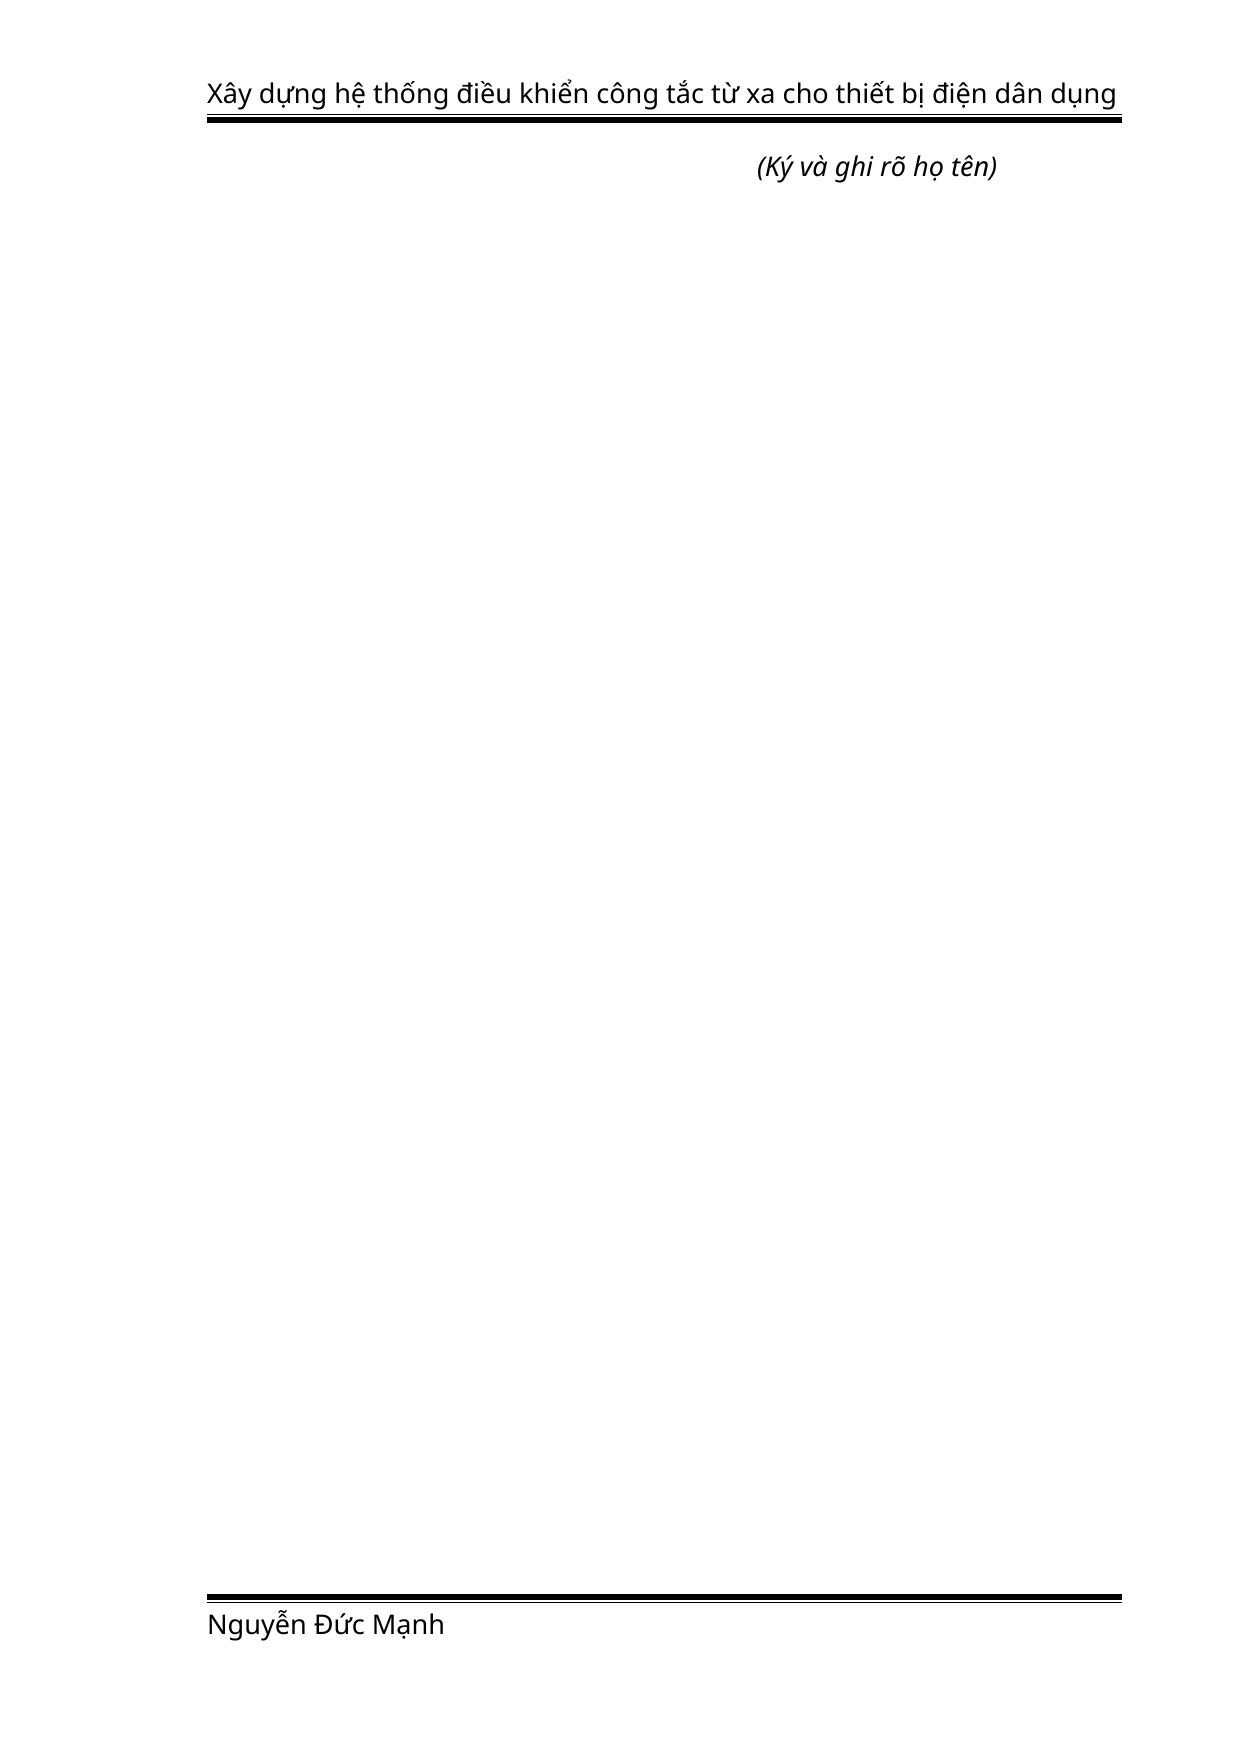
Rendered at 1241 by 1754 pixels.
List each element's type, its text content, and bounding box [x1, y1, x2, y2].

text (Ký và ghi rõ họ tên) [635, 148, 1122, 184]
